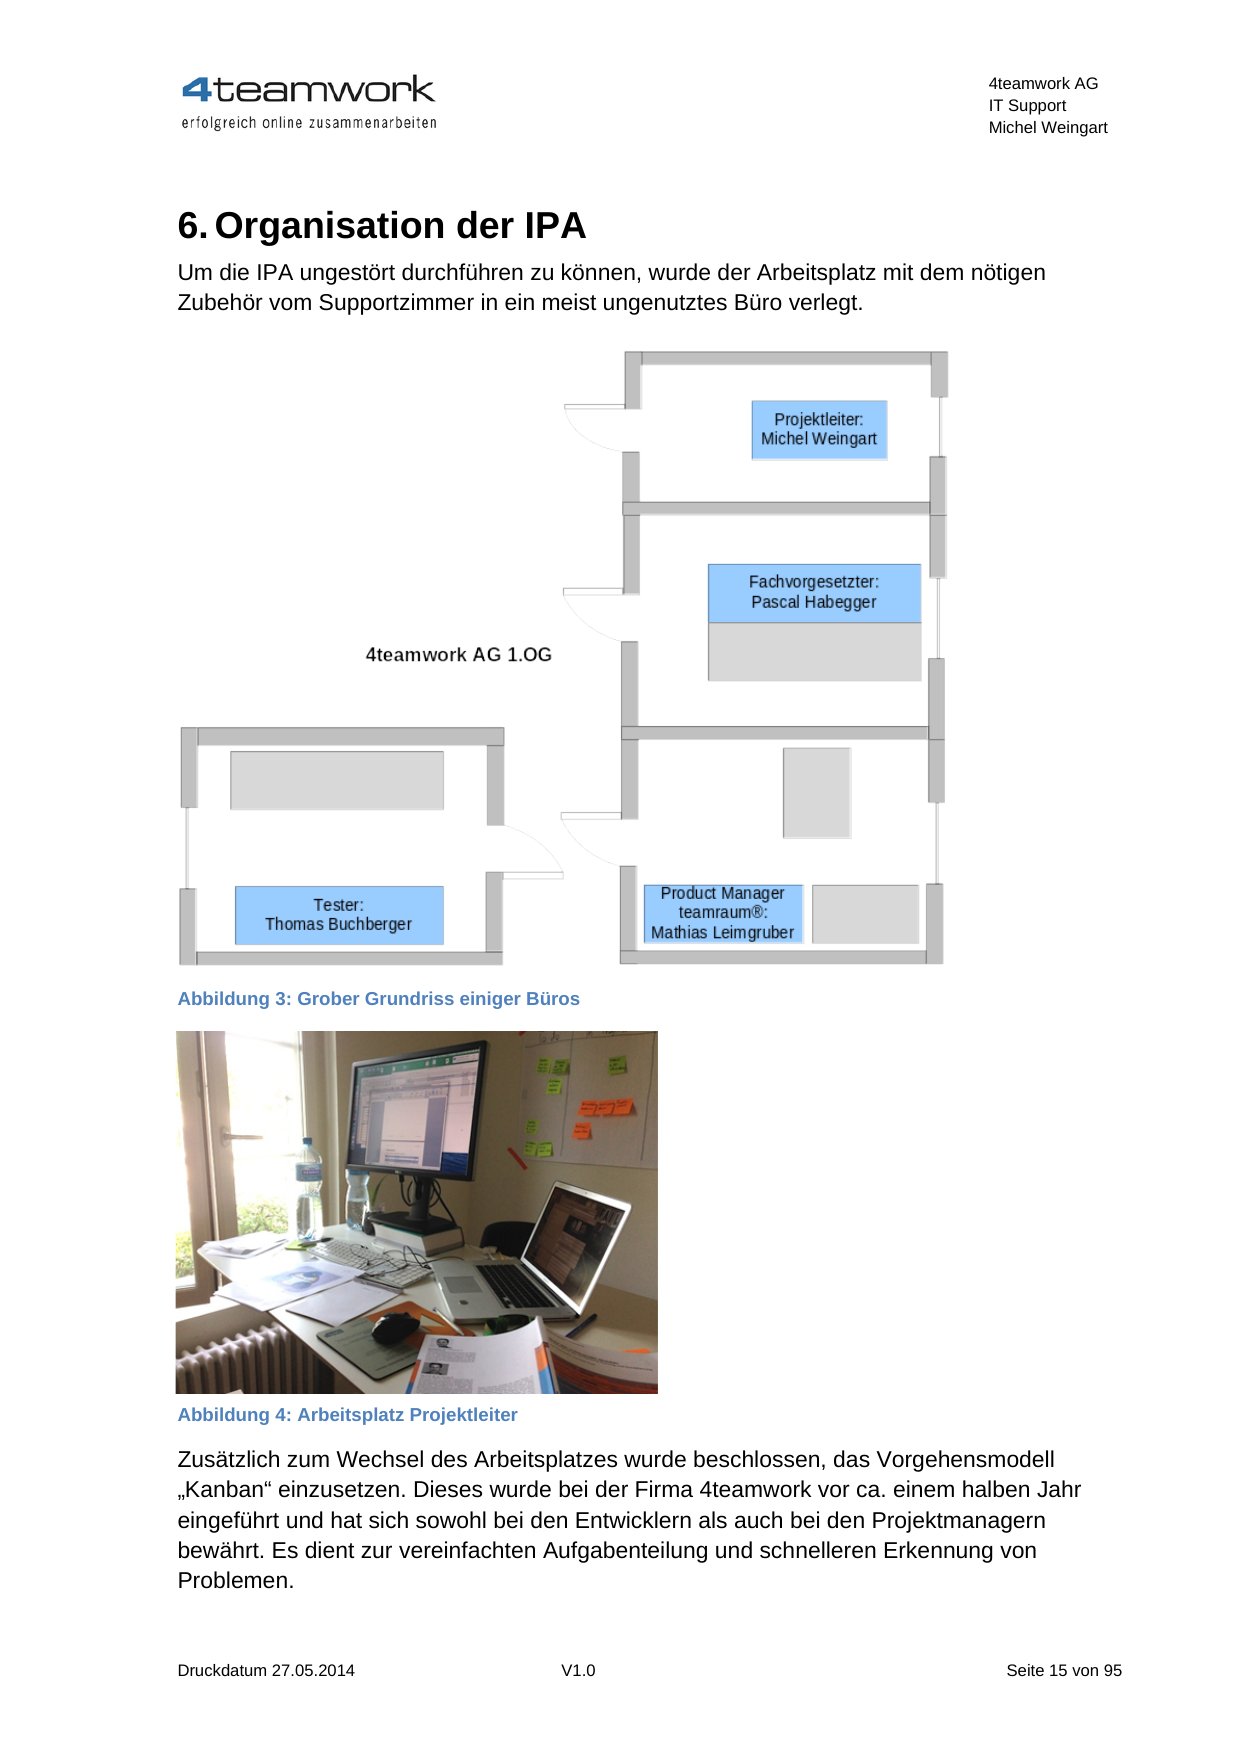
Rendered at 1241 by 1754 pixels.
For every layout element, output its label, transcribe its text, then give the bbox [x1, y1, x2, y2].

picture [175, 1031, 658, 1394]
text Um die IPA ungestört durchführen zu können, wurde der Arbeitsplatz mit dem nötigen Zubehör vom Supportzimmer in ein meist ungenutztes Büro verlegt. [177, 259, 1122, 315]
picture [177, 69, 440, 134]
subtitle Organisation der IPA [177, 203, 1122, 246]
text Zusätzlich zum Wechsel des Arbeitsplatzes wurde beschlossen, das Vorgehensmodell „Kanban“ einzusetzen. Dieses wurde bei der Firma 4teamwork vor ca. einem halben Jahr eingeführt und hat sich sowohl bei den Entwicklern als auch bei den Projektmanagern bewährt. Es dient zur vereinfachten Aufgabenteilung und schnelleren Erkennung von Problemen. [177, 1446, 1122, 1593]
